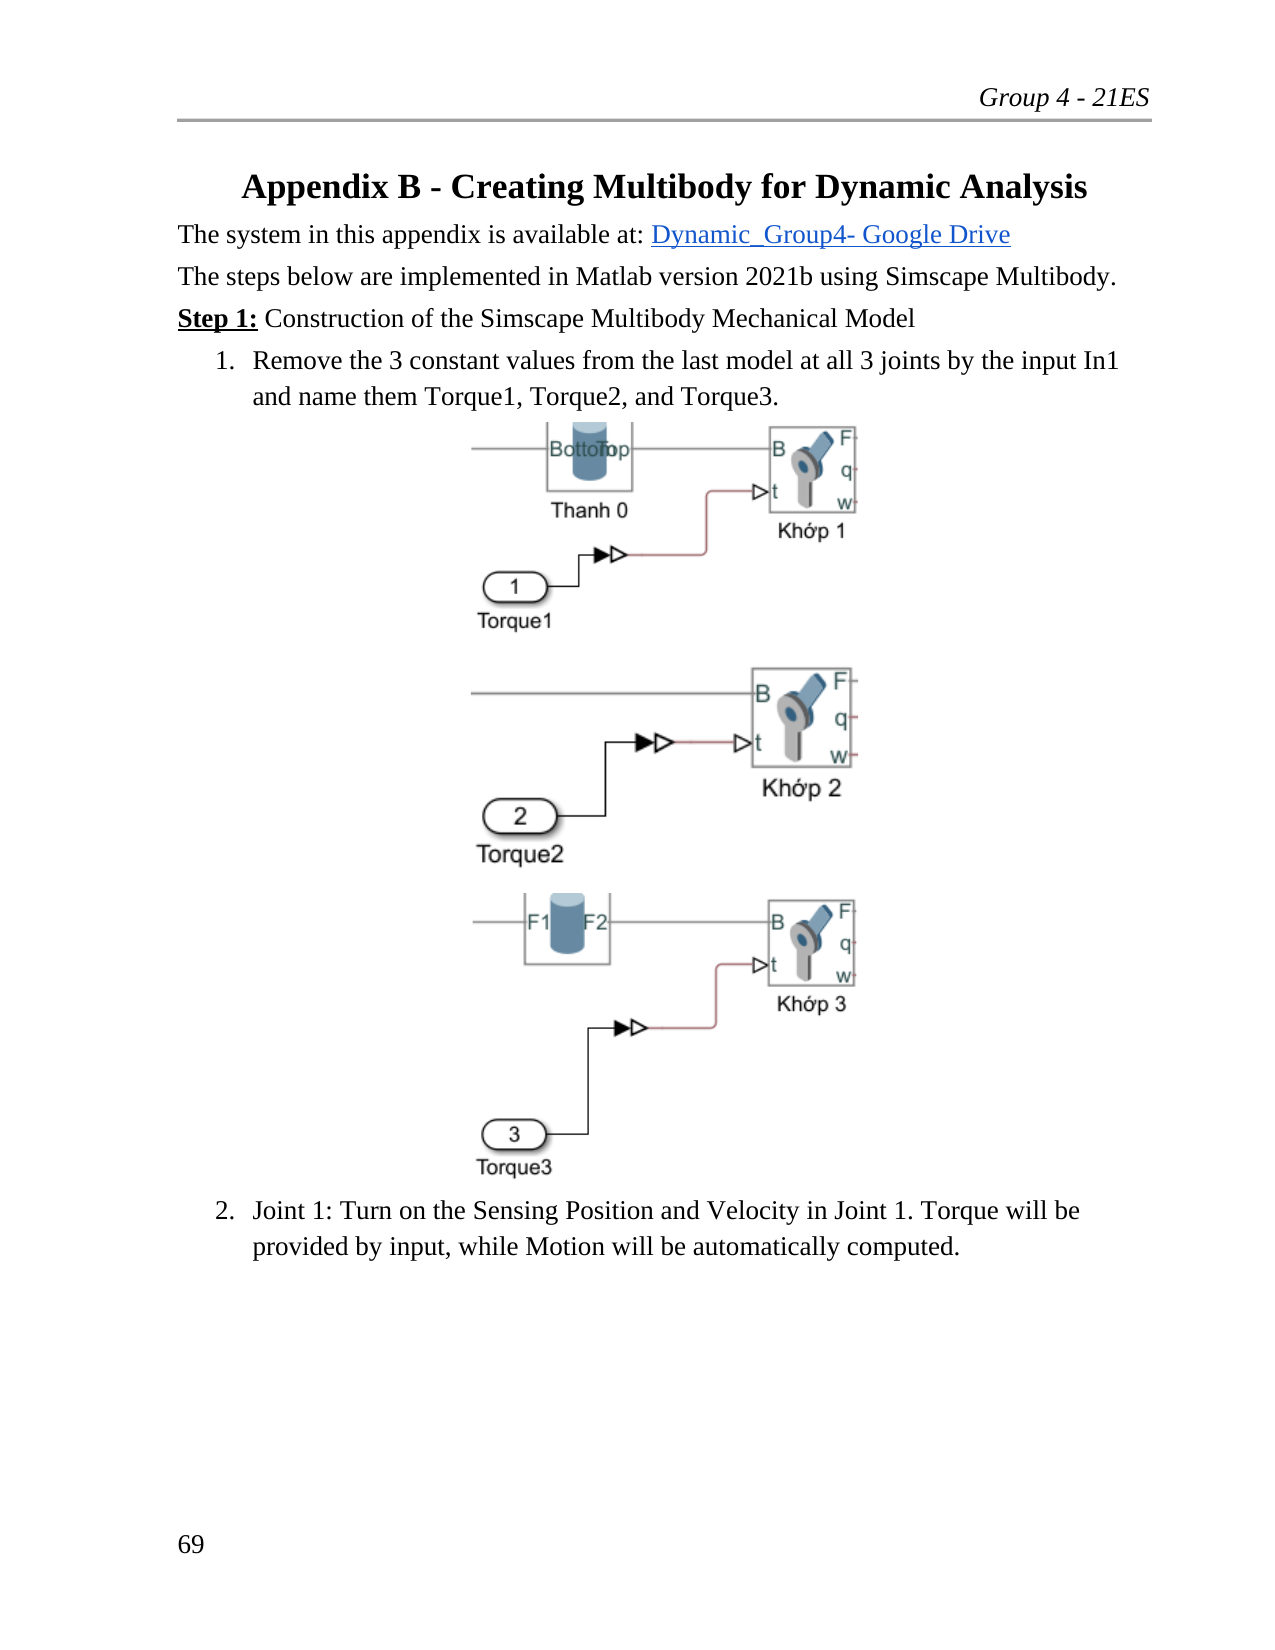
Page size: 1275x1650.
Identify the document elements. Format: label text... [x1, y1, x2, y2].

picture [472, 893, 857, 1184]
subtitle Appendix B - Creating Multibody for Dynamic Analysis [177, 165, 1152, 206]
text The system in this appendix is available at: Dynamic_Group4- Google Drive [177, 218, 1152, 249]
picture [471, 422, 858, 639]
list Remove the 3 constant values from the last model at all 3 joints by the input In1 and name them Torque1, Torque2, and Torque3. [215, 344, 1152, 411]
list Joint 1: Turn on the Sensing Position and Velocity in Joint 1. Torque will be provided by input, while Motion will be automatically computed. [215, 1194, 1152, 1261]
text Step 1: Construction of the Simscape Multibody Mechanical Model [177, 302, 1152, 333]
text The steps below are implemented in Matlab version 2021b using Simscape Multibody. [177, 260, 1152, 292]
picture [470, 649, 859, 883]
